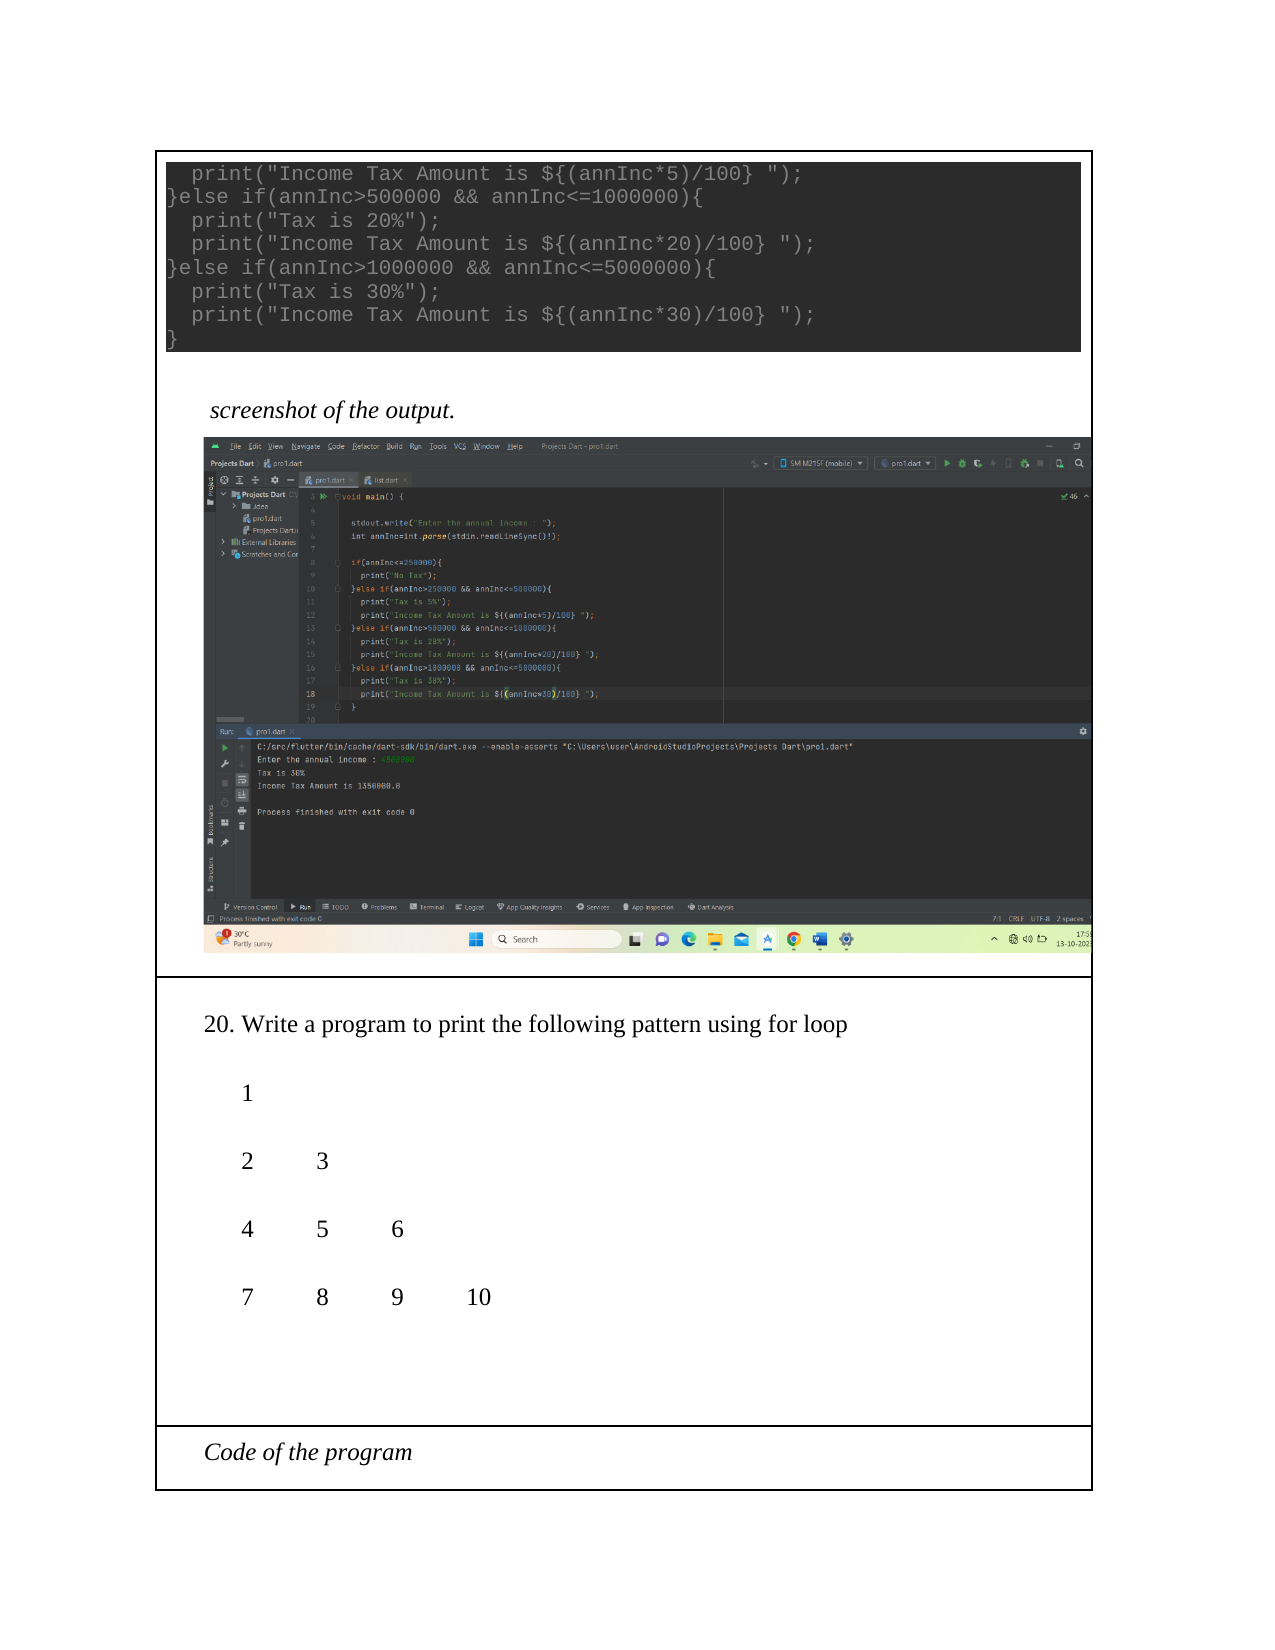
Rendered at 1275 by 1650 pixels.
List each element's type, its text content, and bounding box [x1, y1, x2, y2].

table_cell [157, 1427, 1091, 1489]
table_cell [157, 152, 1091, 976]
picture [203, 437, 1092, 953]
table_cell Write a program to print the following pattern using for loop 1 2 3 4 5 6 7 8 9 10 [157, 978, 1091, 1424]
